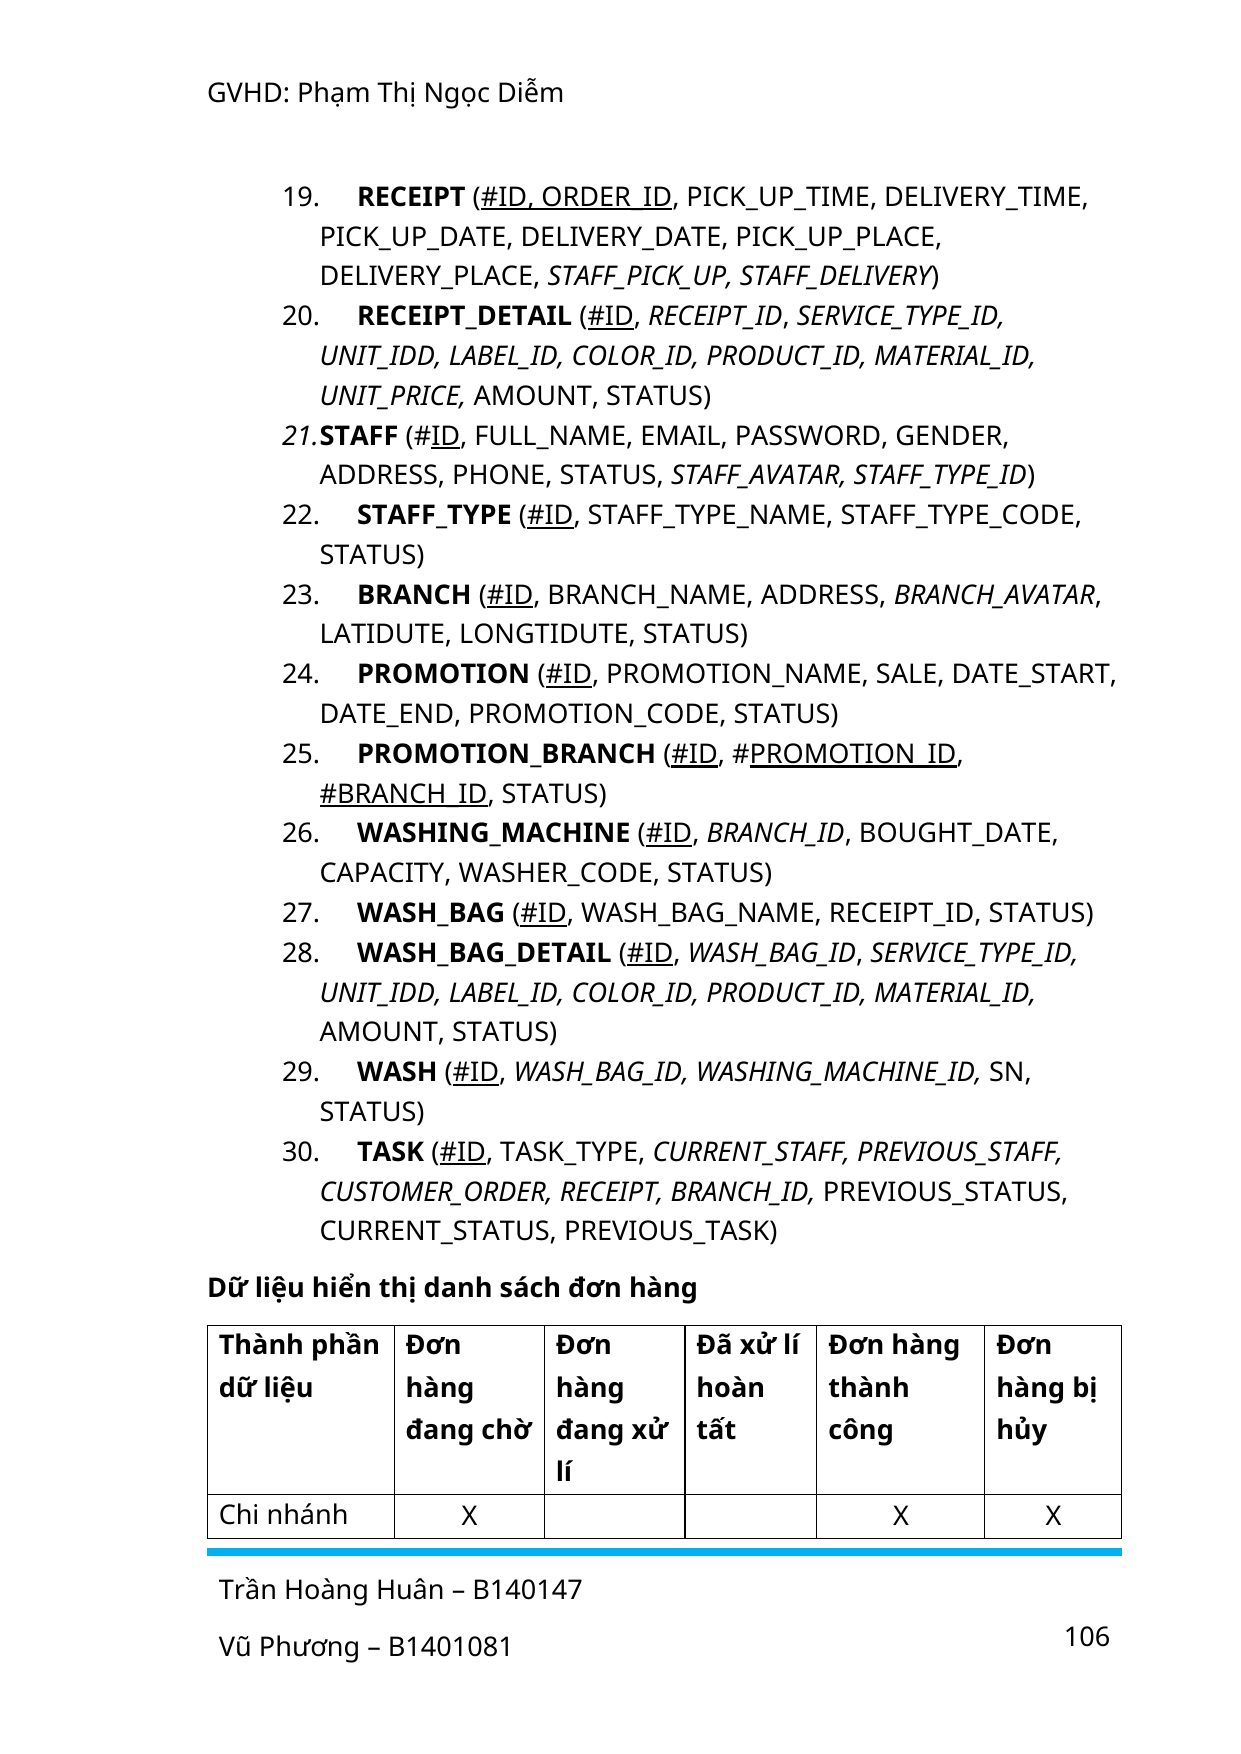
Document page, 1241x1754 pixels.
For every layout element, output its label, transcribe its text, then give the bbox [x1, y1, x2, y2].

list TASK (#ID, TASK_TYPE, CURRENT_STAFF, PREVIOUS_STAFF, CUSTOMER_ORDER, RECEIPT, BRANCH_ID, PREVIOUS_STATUS, CURRENT_STATUS, PREVIOUS_TASK) [282, 1132, 1122, 1249]
list WASH_BAG_DETAIL (#ID, WASH_BAG_ID, SERVICE_TYPE_ID, UNIT_IDD, LABEL_ID, COLOR_ID, PRODUCT_ID, MATERIAL_ID, AMOUNT, STATUS) [282, 933, 1122, 1050]
table_header [985, 1326, 1121, 1494]
list BRANCH (#ID, BRANCH_NAME, ADDRESS, BRANCH_AVATAR, LATIDUTE, LONGTIDUTE, STATUS) [282, 575, 1122, 652]
list RECEIPT (#ID, ORDER_ID, PICK_UP_TIME, DELIVERY_TIME, PICK_UP_DATE, DELIVERY_DATE, PICK_UP_PLACE, DELIVERY_PLACE, STAFF_PICK_UP, STAFF_DELIVERY) [282, 177, 1122, 294]
list PROMOTION (#ID, PROMOTION_NAME, SALE, DATE_START, DATE_END, PROMOTION_CODE, STATUS) [282, 655, 1122, 731]
table_cell [686, 1495, 816, 1538]
table_header [686, 1326, 816, 1494]
table_cell [545, 1495, 684, 1538]
list STAFF (#ID, FULL_NAME, EMAIL, PASSWORD, GENDER, ADDRESS, PHONE, STATUS, STAFF_AVATAR, STAFF_TYPE_ID) [282, 416, 1122, 493]
list WASH_BAG (#ID, WASH_BAG_NAME, RECEIPT_ID, STATUS) [282, 893, 1122, 930]
table_cell [395, 1495, 544, 1538]
table_cell [208, 1495, 394, 1538]
list PROMOTION_BRANCH (#ID, #PROMOTION_ID, #BRANCH_ID, STATUS) [282, 734, 1122, 811]
table_cell [985, 1495, 1121, 1538]
table_cell [817, 1495, 984, 1538]
list STAFF_TYPE (#ID, STAFF_TYPE_NAME, STAFF_TYPE_CODE, STATUS) [282, 496, 1122, 572]
list RECEIPT_DETAIL (#ID, RECEIPT_ID, SERVICE_TYPE_ID, UNIT_IDD, LABEL_ID, COLOR_ID, PRODUCT_ID, MATERIAL_ID, UNIT_PRICE, AMOUNT, STATUS) [282, 297, 1122, 413]
list WASHING_MACHINE (#ID, BRANCH_ID, BOUGHT_DATE, CAPACITY, WASHER_CODE, STATUS) [282, 814, 1122, 891]
table_header [208, 1326, 394, 1494]
list WASH (#ID, WASH_BAG_ID, WASHING_MACHINE_ID, SN, STATUS) [282, 1053, 1122, 1129]
table_header [817, 1326, 984, 1494]
table_header [395, 1326, 544, 1494]
table_header [545, 1326, 684, 1494]
